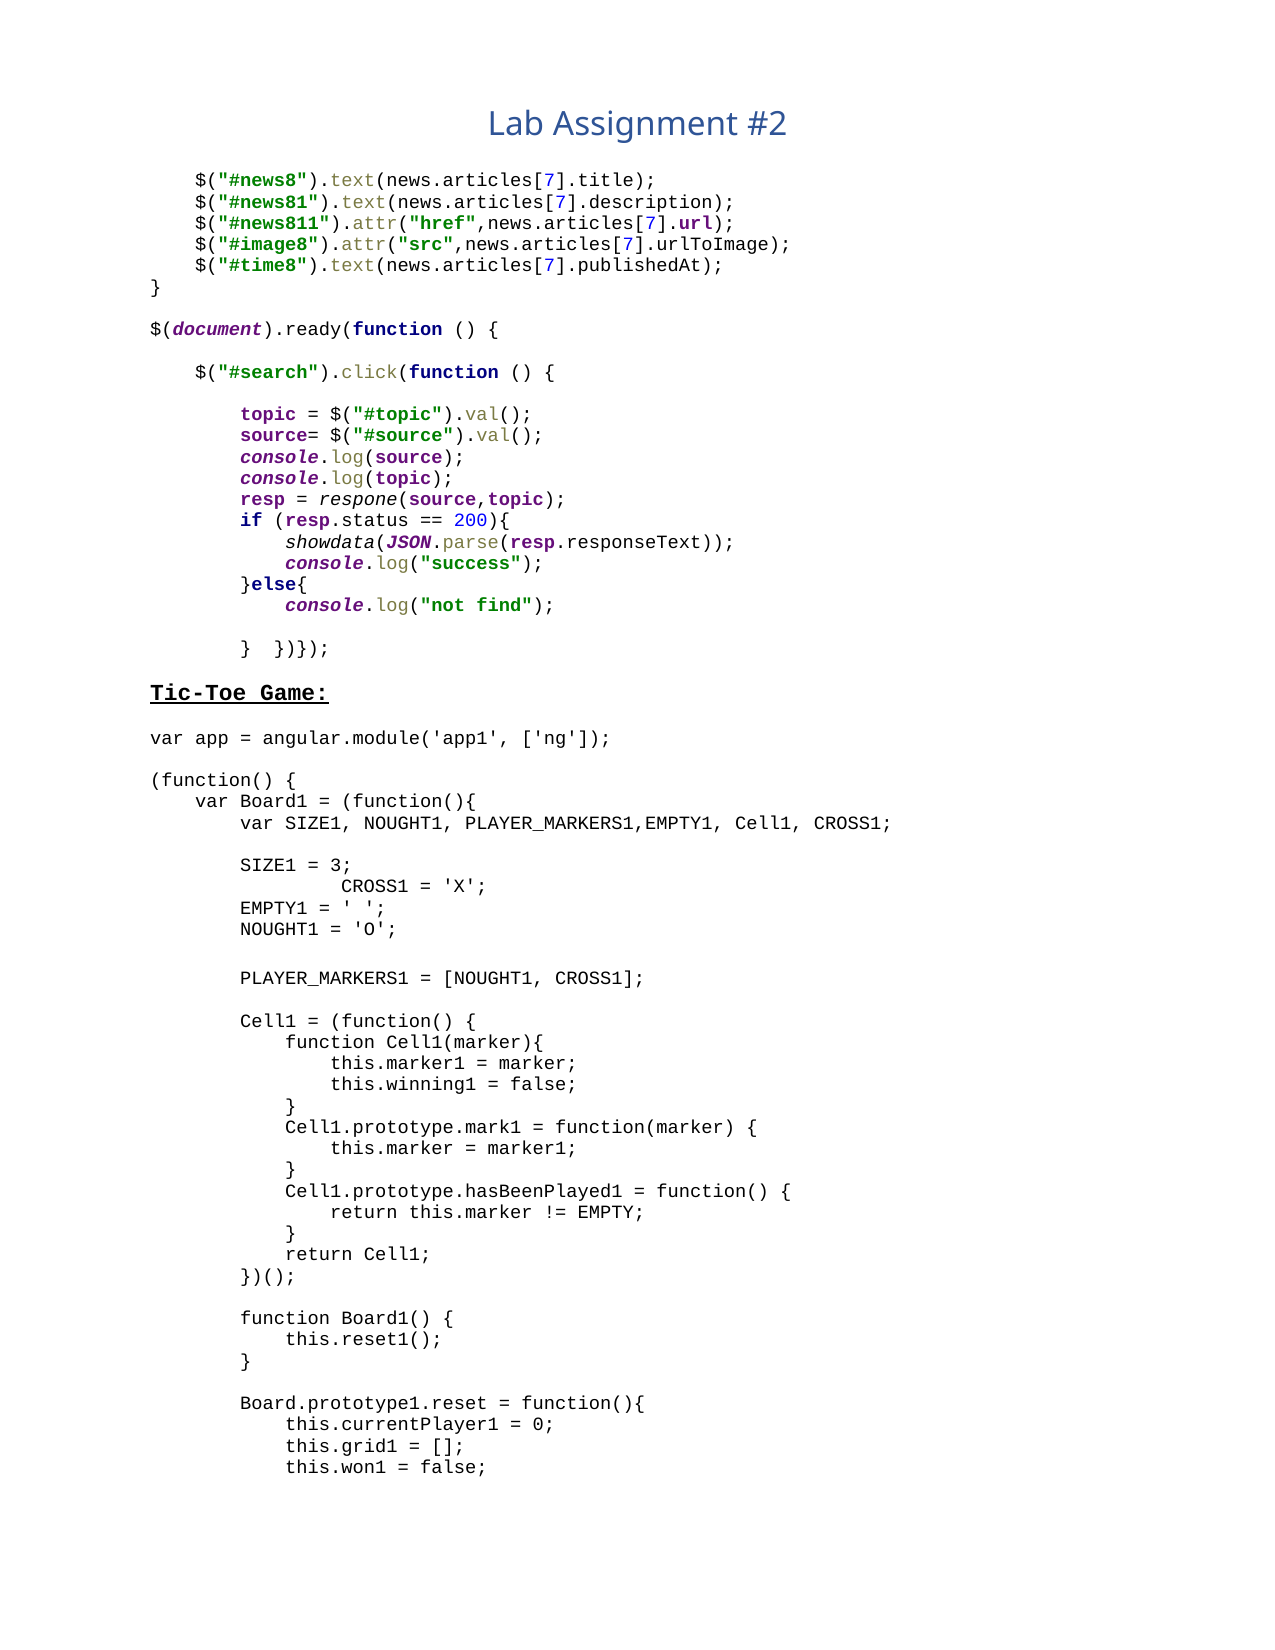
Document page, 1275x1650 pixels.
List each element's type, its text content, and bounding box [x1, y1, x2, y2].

text this.grid1 = []; [150, 1436, 1125, 1458]
text Cell1.prototype.hasBeenPlayed1 = function() { [150, 1181, 1125, 1203]
text } [150, 1224, 1125, 1245]
text Tic-Toe Game: [150, 681, 1125, 707]
text } [150, 1096, 1125, 1118]
text this.marker = marker1; [150, 1139, 1125, 1160]
text Cell1.prototype.mark1 = function(marker) { [150, 1118, 1125, 1139]
text Cell1 = (function() { [150, 1011, 1125, 1033]
text var SIZE1, NOUGHT1, PLAYER_MARKERS1,EMPTY1, Cell1, CROSS1; [150, 813, 1125, 835]
text function Board1() { [150, 1309, 1125, 1330]
text SIZE1 = 3; [150, 856, 1125, 877]
text var Board1 = (function(){ [150, 792, 1125, 813]
text this.winning1 = false; [150, 1075, 1125, 1096]
text EMPTY1 = ' '; [150, 898, 1125, 920]
text PLAYER_MARKERS1 = [NOUGHT1, CROSS1]; [150, 969, 1125, 990]
text var app = angular.module('app1', ['ng']); [150, 728, 1125, 750]
text this.reset1(); [150, 1330, 1125, 1351]
text CROSS1 = 'X'; [150, 877, 1125, 898]
text } [150, 1351, 1125, 1373]
text return Cell1; [150, 1245, 1125, 1266]
text (function() { [150, 771, 1125, 792]
text function Cell1(marker){ [150, 1033, 1125, 1054]
text } [150, 1160, 1125, 1181]
text this.won1 = false; [150, 1458, 1125, 1479]
text Board.prototype1.reset = function(){ [150, 1394, 1125, 1415]
text return this.marker != EMPTY; [150, 1203, 1125, 1224]
text this.marker1 = marker; [150, 1054, 1125, 1075]
text this.currentPlayer1 = 0; [150, 1415, 1125, 1436]
text $("#news8").text(news.articles[7].title); $("#news81").text(news.articles[7].description); $("#news811").attr("href",news.articles[7].url); $("#image8").attr("src",news.articles[7].urlToImage); $("#time8").text(news.articles[7].publishedAt); } $(document).ready(function () { $("#search").click(function () { topic = $("#topic").val(); source= $("#source").val(); console.log(source); console.log(topic); resp = respone(source,topic); if (resp.status == 200){ showdata(JSON.parse(resp.responseText)); console.log("success"); }else{ console.log("not find"); } })}); [150, 150, 1125, 660]
text })(); [150, 1266, 1125, 1288]
text NOUGHT1 = 'O'; [150, 920, 1125, 941]
